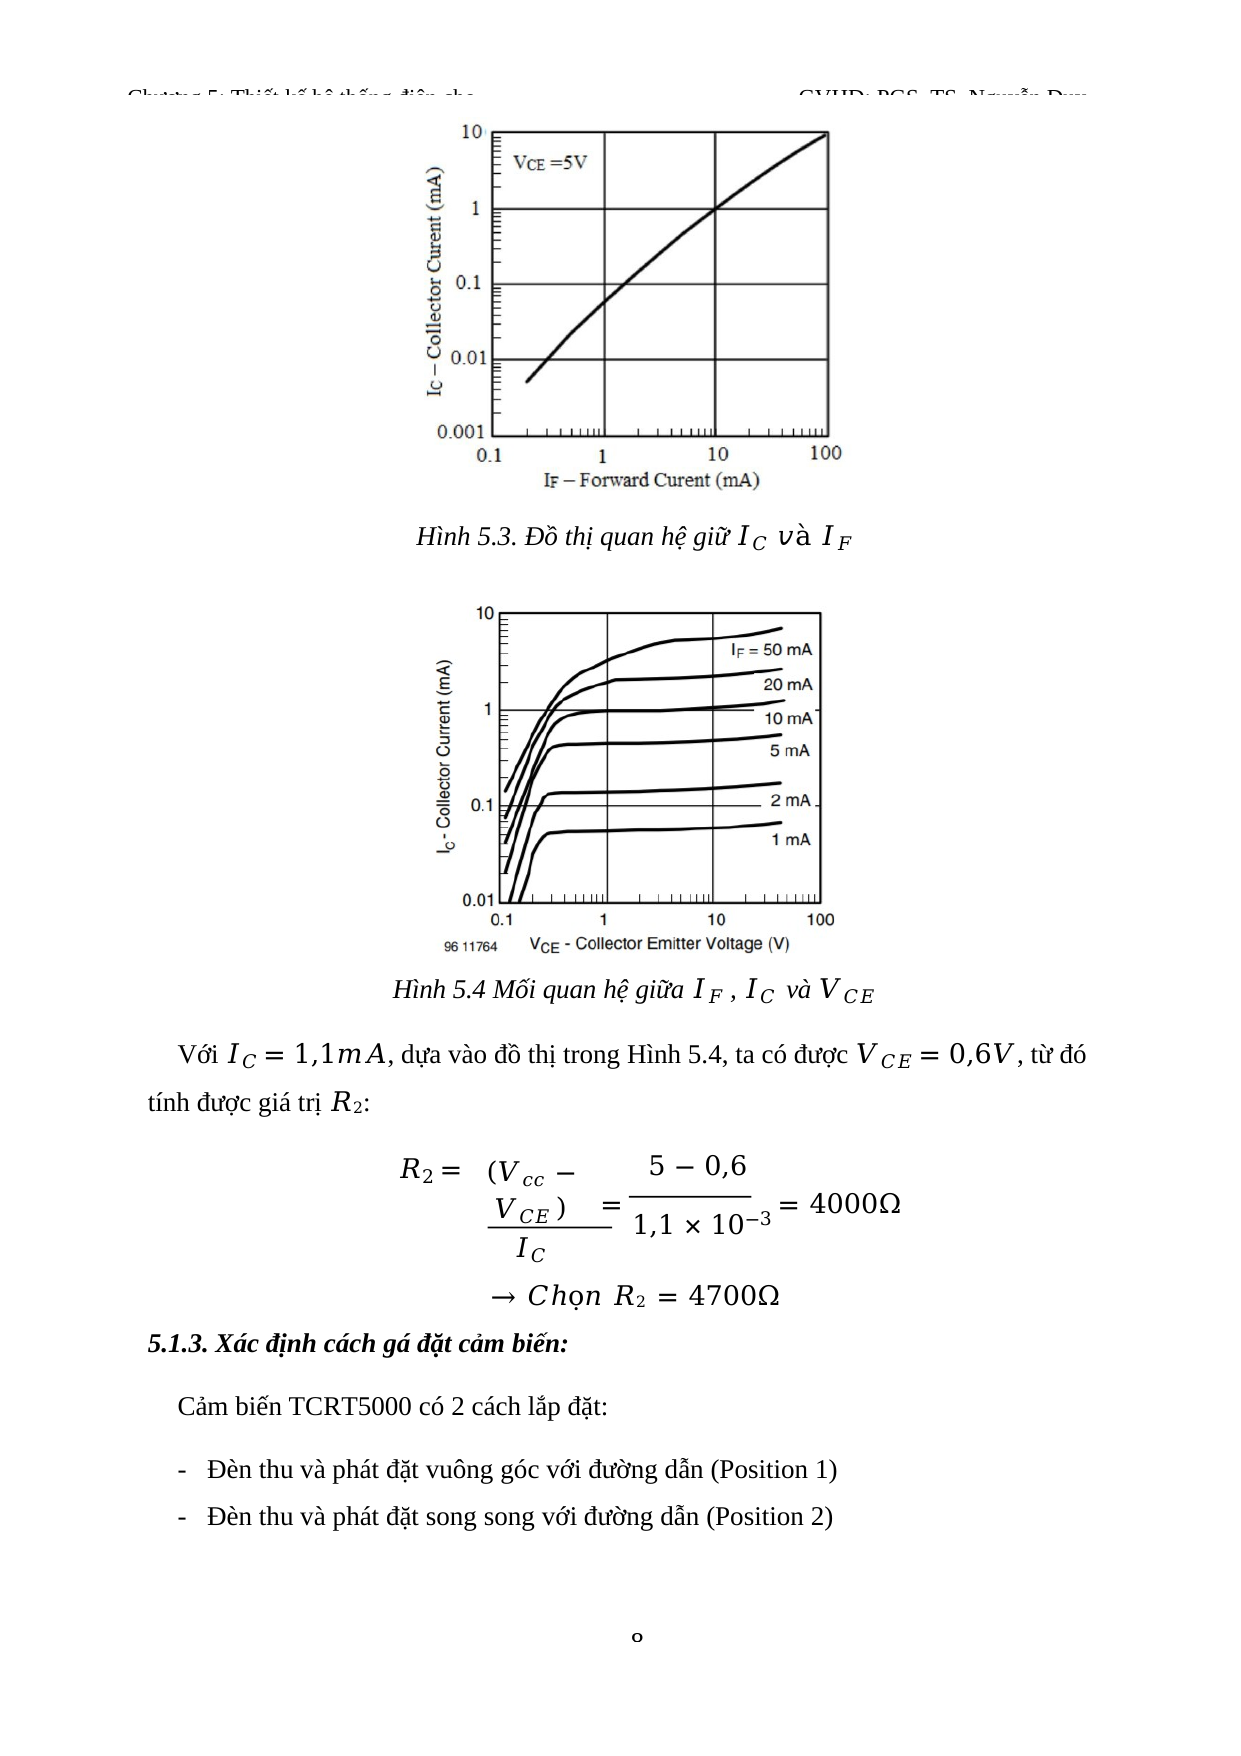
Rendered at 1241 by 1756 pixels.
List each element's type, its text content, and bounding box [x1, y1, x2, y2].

picture [423, 117, 852, 495]
picture [435, 606, 835, 954]
list Đèn thu và phát đặt vuông góc với đường dẫn (Position 1) [177, 1453, 1144, 1485]
text = 1,1 × 10−3 = 4000Ω [601, 1180, 1144, 1222]
text (𝑉𝑐𝑐 − 𝑉𝐶𝐸 ) [469, 1153, 593, 1227]
text 𝐼𝐶 [467, 1231, 593, 1266]
text 𝑅2 = [127, 1152, 461, 1188]
text Với 𝐼𝐶 = 1,1𝑚𝐴, dựa vào đồ thị trong Hình 5.4, ta có được 𝑉𝐶𝐸 = 0,6𝑉, từ đó tính được giá trị 𝑅2: [148, 1036, 1106, 1117]
text Hình 5.3. Đồ thị quan hệ giữ 𝐼𝐶 𝑣à 𝐼𝐹 [253, 518, 1016, 554]
text Cảm biến TCRT5000 có 2 cách lắp đặt: [177, 1390, 1144, 1421]
text 5 − 0,6 [648, 1154, 1144, 1180]
list Đèn thu và phát đặt song song với đường dẫn (Position 2) [177, 1500, 1144, 1531]
text → 𝐶ℎọ𝑛 𝑅2 = 4700Ω [254, 1278, 1016, 1311]
subtitle Xác định cách gá đặt cảm biến: [148, 1327, 1144, 1358]
